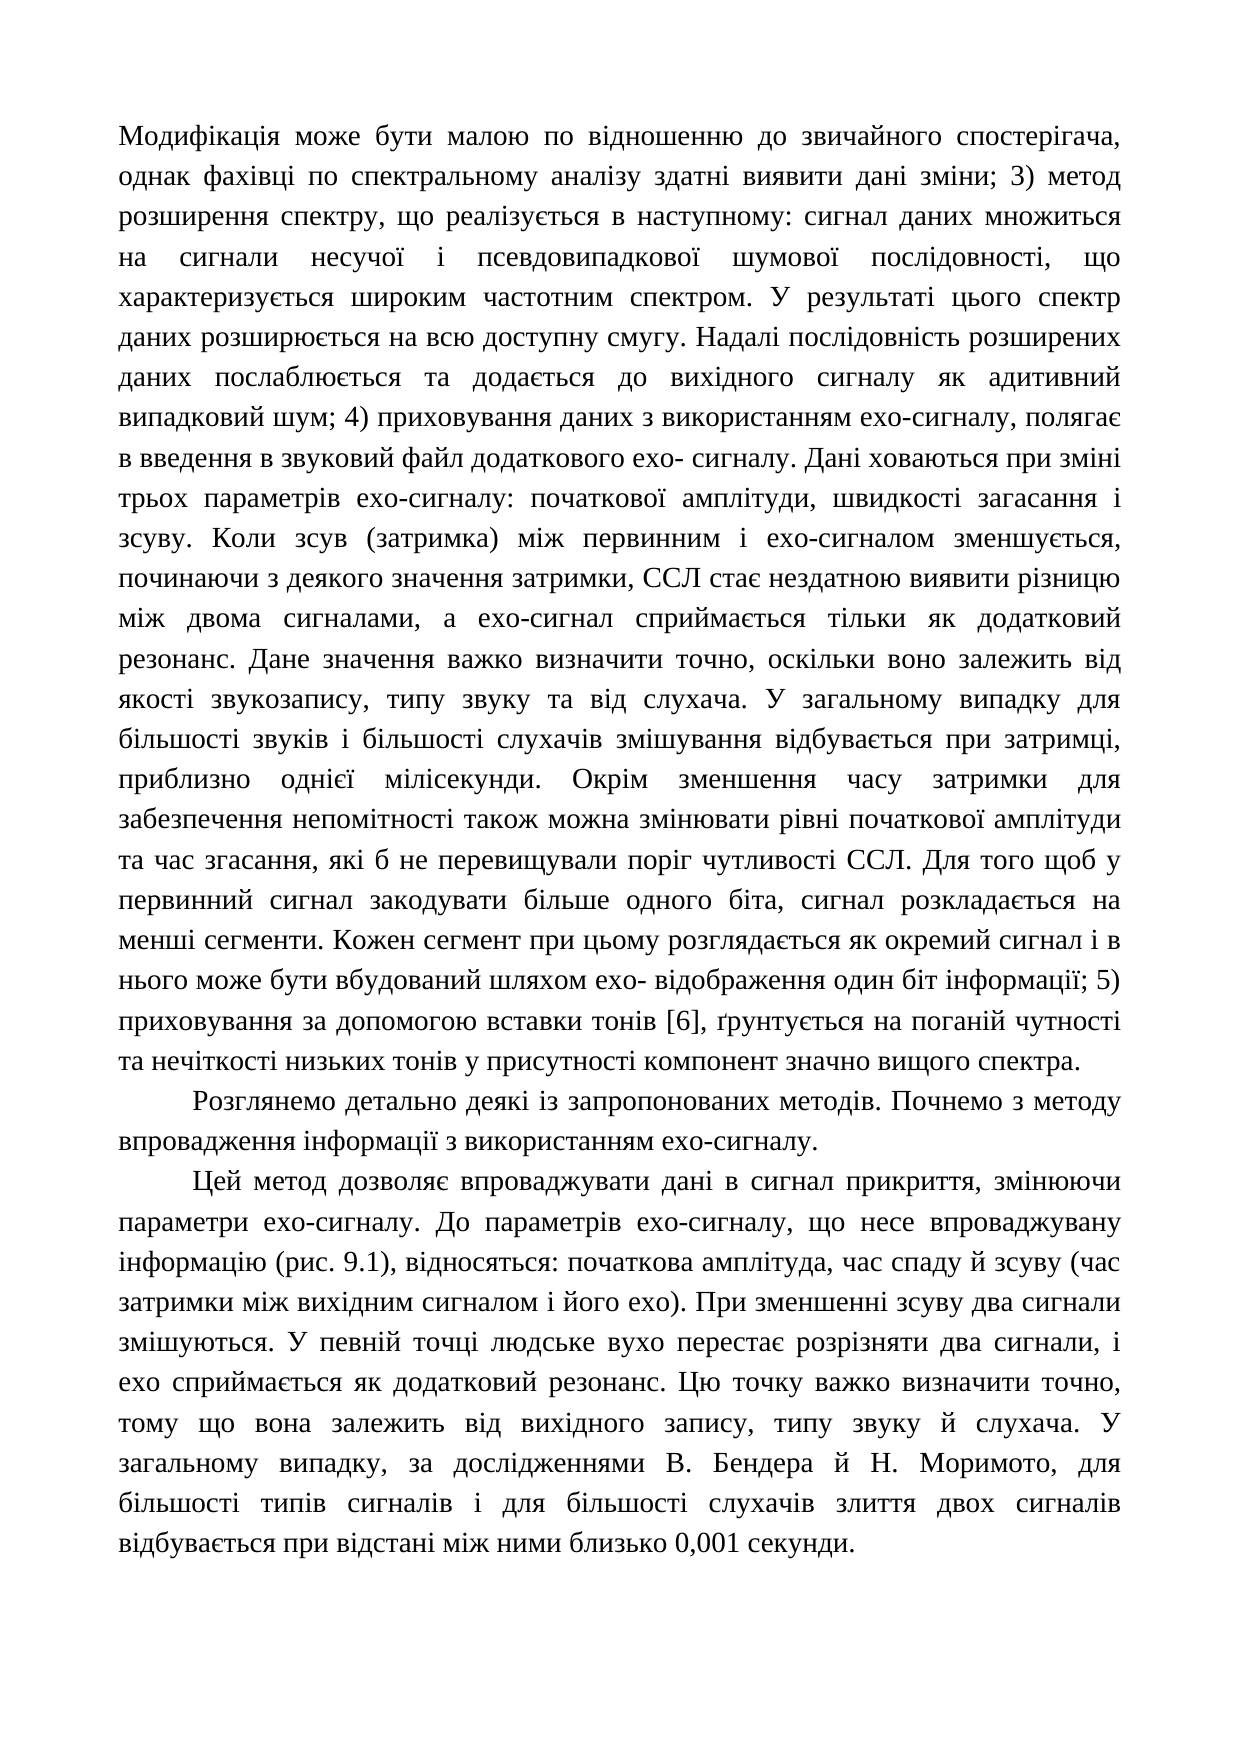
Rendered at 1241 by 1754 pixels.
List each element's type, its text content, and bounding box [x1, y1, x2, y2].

text 9.1 Приховування даних у просторовій області аудіо сигналів. [118, 158, 1122, 192]
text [118, 198, 1122, 1599]
